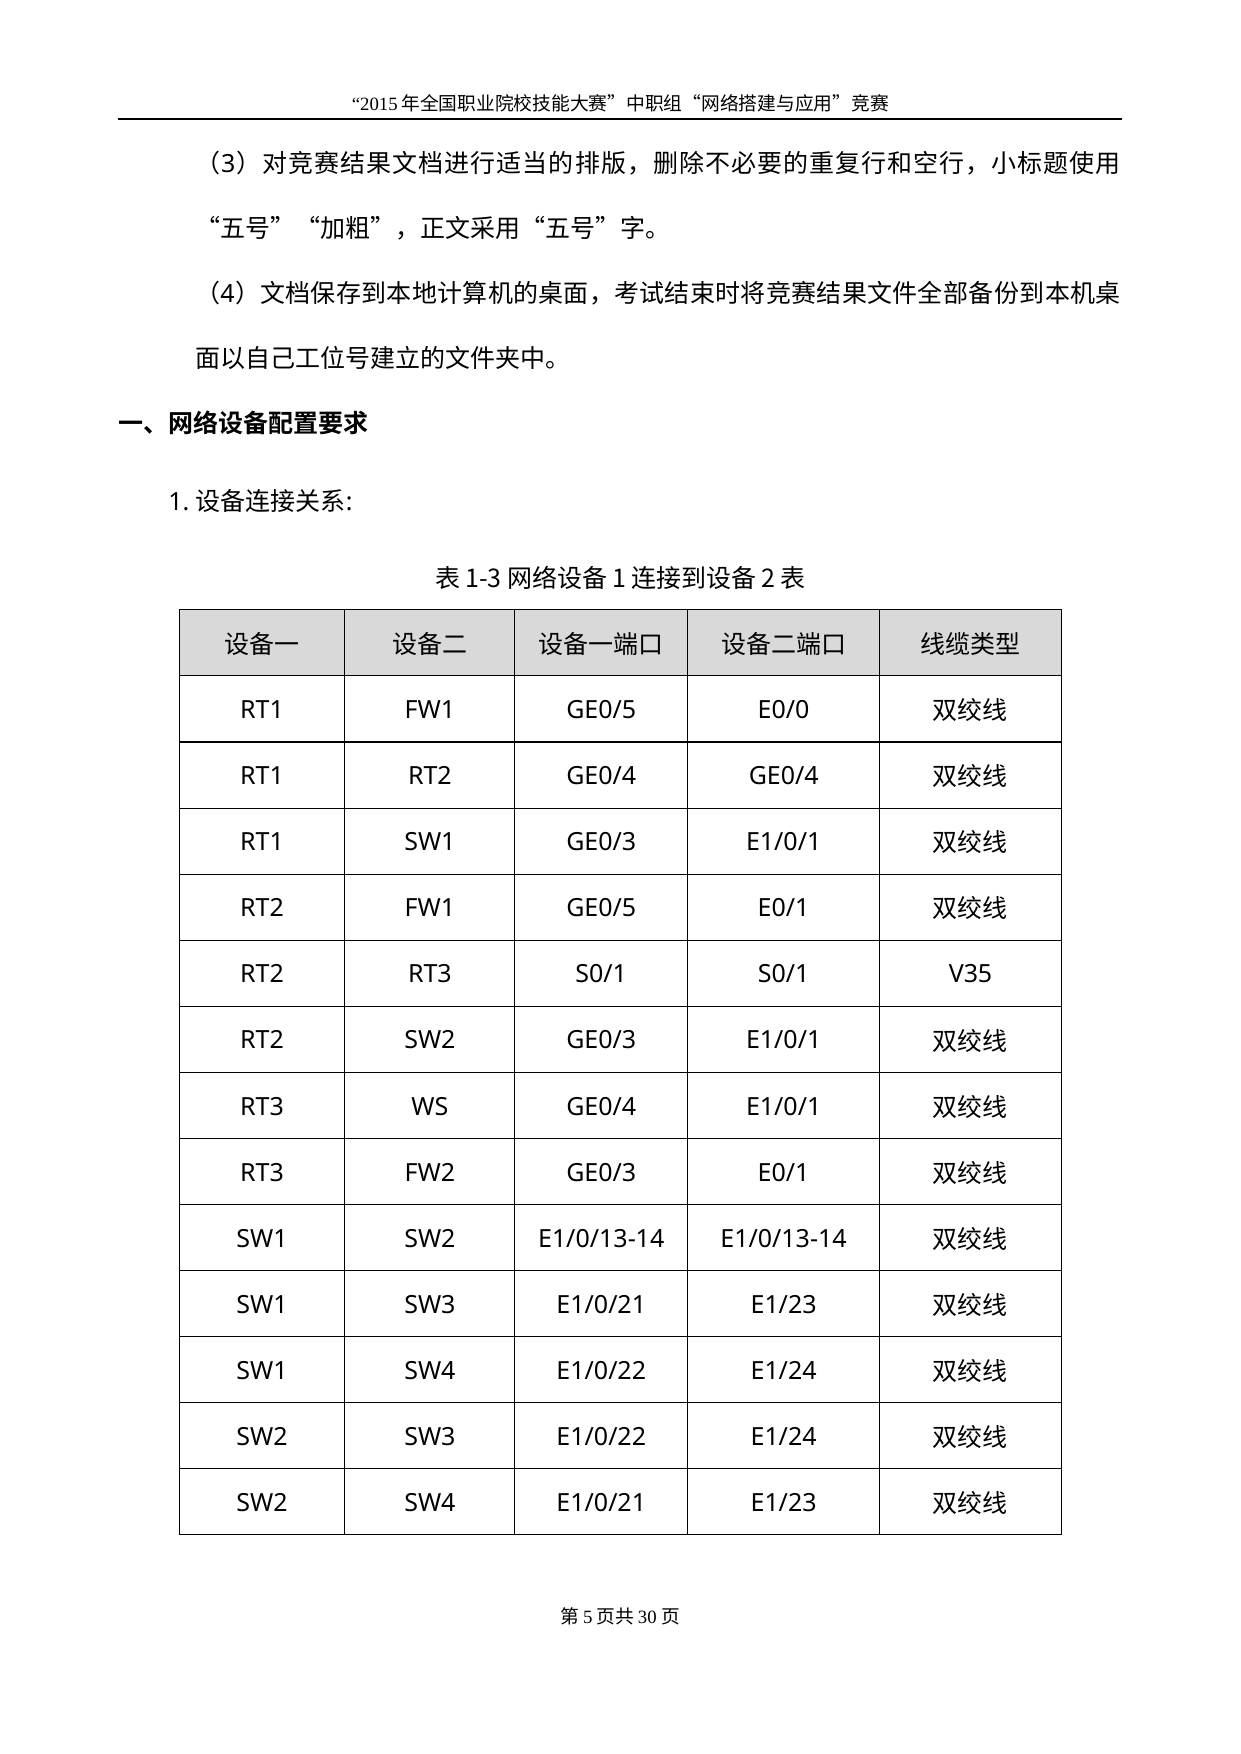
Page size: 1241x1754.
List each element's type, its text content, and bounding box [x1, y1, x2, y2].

table_cell E1/24 [688, 1337, 879, 1402]
table_cell GE0/5 [515, 875, 687, 939]
table_cell SW1 [180, 1271, 344, 1336]
text 表1-3 网络设备1连接到设备2表 [118, 544, 1122, 609]
table_cell E1/23 [688, 1271, 879, 1336]
table_cell SW3 [345, 1403, 514, 1468]
table_cell RT1 [180, 743, 344, 807]
table_cell E1/0/13-14 [688, 1205, 879, 1270]
table_cell RT2 [345, 743, 514, 807]
table_cell SW2 [180, 1469, 344, 1534]
table_cell GE0/3 [515, 809, 687, 873]
table_cell GE0/3 [515, 1007, 687, 1072]
table_cell E0/0 [688, 676, 879, 741]
table_cell RT3 [180, 1073, 344, 1138]
table_cell FW1 [345, 676, 514, 741]
table_header 设备二端口 [688, 610, 879, 675]
table_cell V35 [880, 941, 1061, 1006]
table_cell SW1 [180, 1205, 344, 1270]
table_cell E0/1 [688, 875, 879, 939]
table_cell SW1 [180, 1337, 344, 1402]
table_cell SW1 [345, 809, 514, 873]
table_cell RT3 [180, 1139, 344, 1204]
table_cell E0/1 [688, 1139, 879, 1204]
table_cell SW4 [345, 1469, 514, 1534]
table_cell E1/23 [688, 1469, 879, 1534]
table_cell FW1 [345, 875, 514, 939]
table_cell FW2 [345, 1139, 514, 1204]
table_cell 双绞线 [880, 809, 1061, 873]
table_cell RT2 [180, 1007, 344, 1072]
table_cell SW2 [180, 1403, 344, 1468]
table_header 设备二 [345, 610, 514, 675]
table_cell GE0/3 [515, 1139, 687, 1204]
table_cell 双绞线 [880, 676, 1061, 741]
table_cell RT3 [345, 941, 514, 1006]
text （4）文档保存到本地计算机的桌面，考试结束时将竞赛结果文件全部备份到本机桌面以自己工位号建立的文件夹中。 [195, 259, 1122, 389]
table_cell RT2 [180, 941, 344, 1006]
table_cell E1/0/22 [515, 1337, 687, 1402]
text 1. 设备连接关系: [118, 467, 1122, 532]
table_cell WS [345, 1073, 514, 1138]
table_cell SW2 [345, 1007, 514, 1072]
table_cell E1/24 [688, 1403, 879, 1468]
table_cell GE0/5 [515, 676, 687, 741]
table_cell E1/0/21 [515, 1469, 687, 1534]
table_cell 双绞线 [880, 1403, 1061, 1468]
table_cell 双绞线 [880, 1139, 1061, 1204]
table_cell E1/0/22 [515, 1403, 687, 1468]
table_cell S0/1 [515, 941, 687, 1006]
table_cell 双绞线 [880, 1007, 1061, 1072]
table_cell S0/1 [688, 941, 879, 1006]
table_cell 双绞线 [880, 1073, 1061, 1138]
table_cell 双绞线 [880, 1271, 1061, 1336]
table_cell GE0/4 [515, 743, 687, 807]
table_header 线缆类型 [880, 610, 1061, 675]
table_cell 双绞线 [880, 743, 1061, 807]
table_cell E1/0/1 [688, 1007, 879, 1072]
text （3）对竞赛结果文档进行适当的排版，删除不必要的重复行和空行，小标题使用“五号”“加粗”，正文采用“五号”字。 [195, 129, 1122, 259]
table_cell 双绞线 [880, 1337, 1061, 1402]
table_cell RT1 [180, 676, 344, 741]
table_cell RT2 [180, 875, 344, 939]
table_cell 双绞线 [880, 1205, 1061, 1270]
table_header 设备一端口 [515, 610, 687, 675]
table_cell E1/0/1 [688, 809, 879, 873]
table_header 设备一 [180, 610, 344, 675]
table_cell 双绞线 [880, 875, 1061, 939]
table_cell RT1 [180, 809, 344, 873]
table_cell GE0/4 [688, 743, 879, 807]
table_cell E1/0/13-14 [515, 1205, 687, 1270]
table_cell GE0/4 [515, 1073, 687, 1138]
table_cell E1/0/1 [688, 1073, 879, 1138]
table_cell SW4 [345, 1337, 514, 1402]
table_cell SW2 [345, 1205, 514, 1270]
table_cell E1/0/21 [515, 1271, 687, 1336]
table_cell 双绞线 [880, 1469, 1061, 1534]
table_cell SW3 [345, 1271, 514, 1336]
subtitle 一、网络设备配置要求 [118, 389, 1122, 454]
